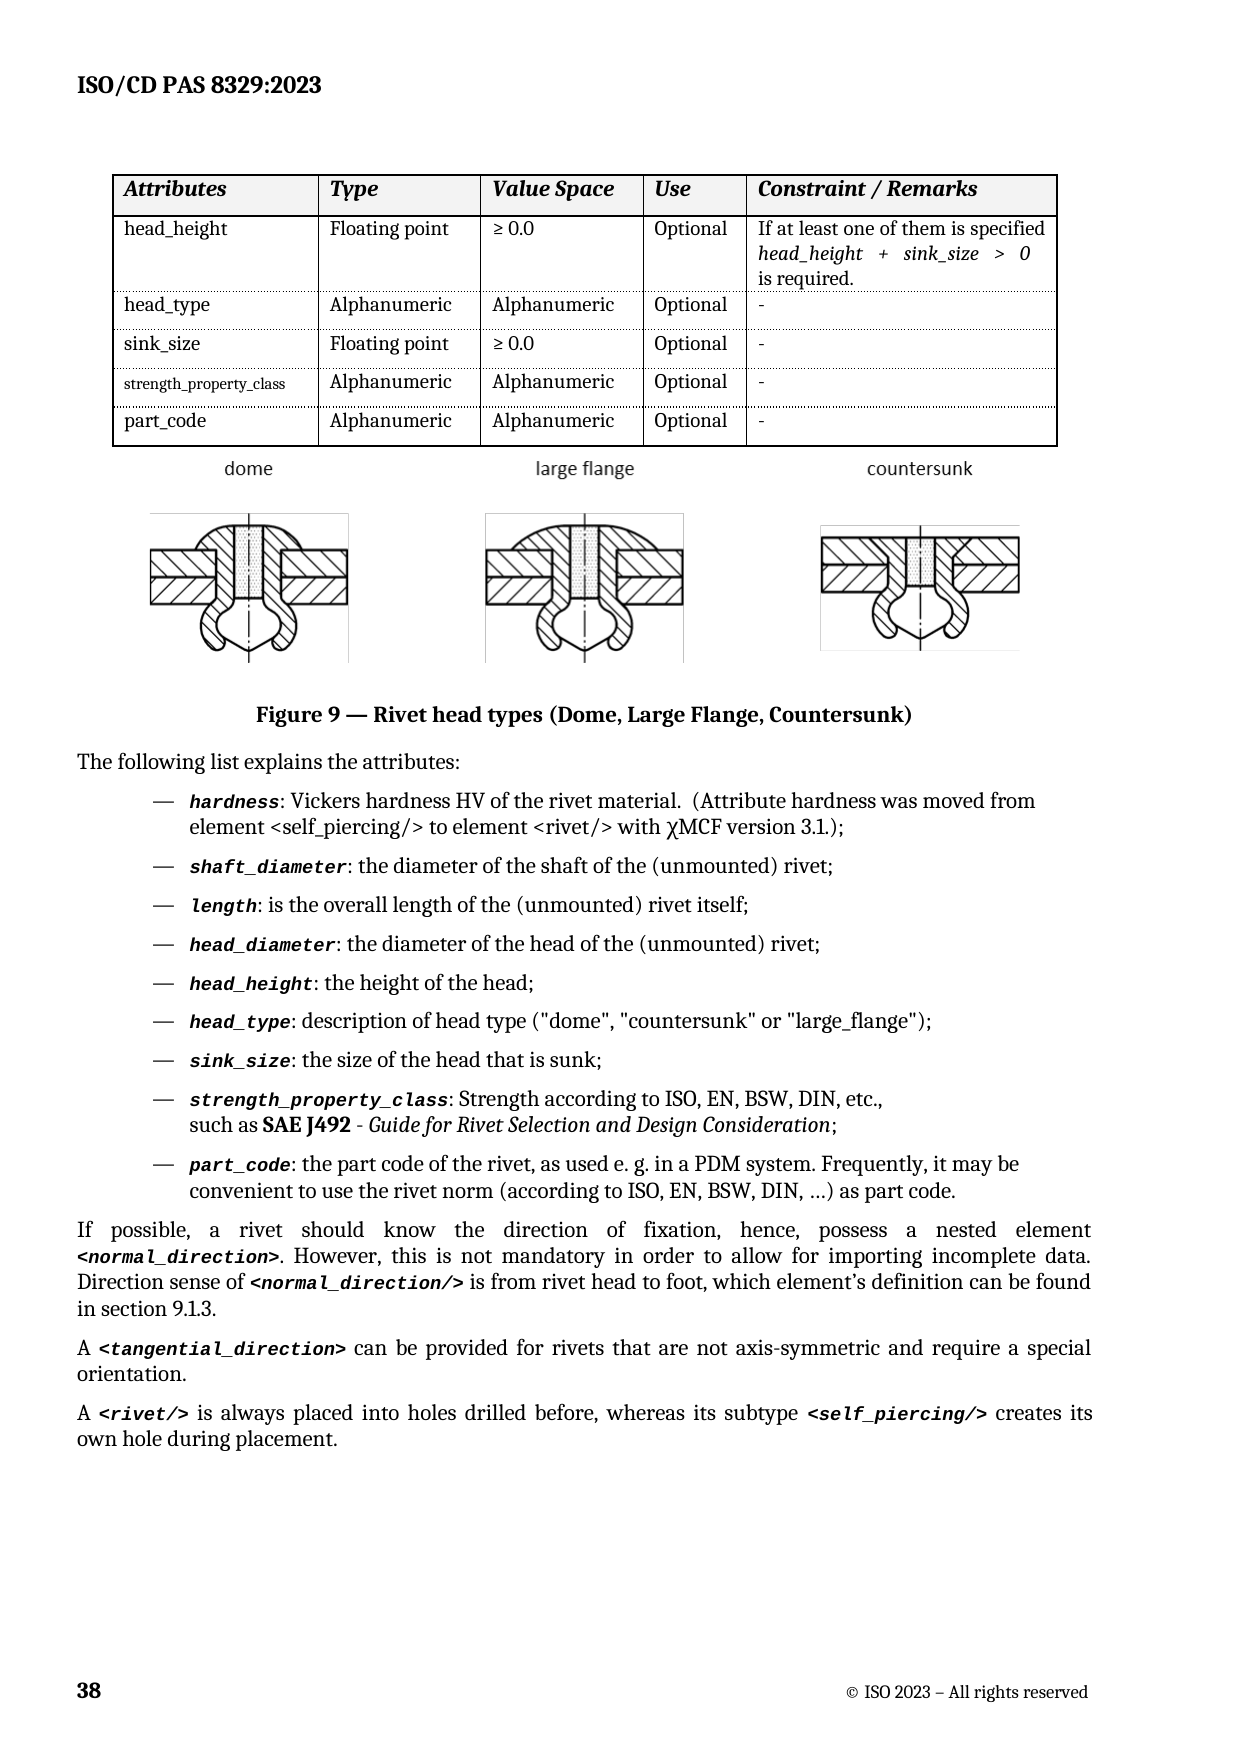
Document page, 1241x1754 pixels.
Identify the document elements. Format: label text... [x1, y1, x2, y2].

list sink_size: the size of the head that is sunk; [152, 1047, 1092, 1073]
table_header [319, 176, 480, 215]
list length: is the overall length of the (unmounted) rivet itself; [152, 892, 1092, 918]
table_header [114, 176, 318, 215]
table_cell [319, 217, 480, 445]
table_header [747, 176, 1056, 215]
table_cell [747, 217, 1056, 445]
text Figure 9 — Rivet head types (Dome, Large Flange, Countersunk) [77, 702, 1092, 728]
list hardness: Vickers hardness HV of the rivet material. (Attribute hardness was moved from element <self_piercing/> to element <rivet/> with χMCF version 3.1.); [152, 788, 1092, 840]
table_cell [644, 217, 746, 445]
picture [149, 447, 1020, 663]
list strength_property_class: Strength according to ISO, EN, BSW, DIN, etc., such as SAE J492 - Guide for Rivet Selection and Design Consideration; [152, 1086, 1092, 1139]
list shaft_diameter: the diameter of the shaft of the (unmounted) rivet; [152, 853, 1092, 879]
text A <rivet/> is always placed into holes drilled before, whereas its subtype <self_piercing/> creates its own hole during placement. [77, 1399, 1092, 1452]
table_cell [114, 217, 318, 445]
list head_type: description of head type ("dome", "countersunk" or "large_flange"); [152, 1008, 1092, 1034]
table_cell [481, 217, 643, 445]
text A <tangential_direction> can be provided for rivets that are not axis-symmetric and require a special orientation. [77, 1334, 1092, 1387]
list head_height: the height of the head; [152, 969, 1092, 996]
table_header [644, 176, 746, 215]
list head_diameter: the diameter of the head of the (unmounted) rivet; [152, 931, 1092, 957]
text The following list explains the attributes: [77, 749, 1092, 775]
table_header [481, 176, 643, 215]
text If possible, a rivet should know the direction of fixation, hence, possess a nested element <normal_direction>. However, this is not mandatory in order to allow for importing incomplete data. Direction sense of <normal_direction/> is from rivet head to foot, which element’s definition can be found in section 9.1.3. [77, 1216, 1092, 1322]
list part_code: the part code of the rivet, as used e. g. in a PDM system. Frequently, it may be convenient to use the rivet norm (according to ISO, EN, BSW, DIN, …) as part code. [152, 1151, 1092, 1204]
